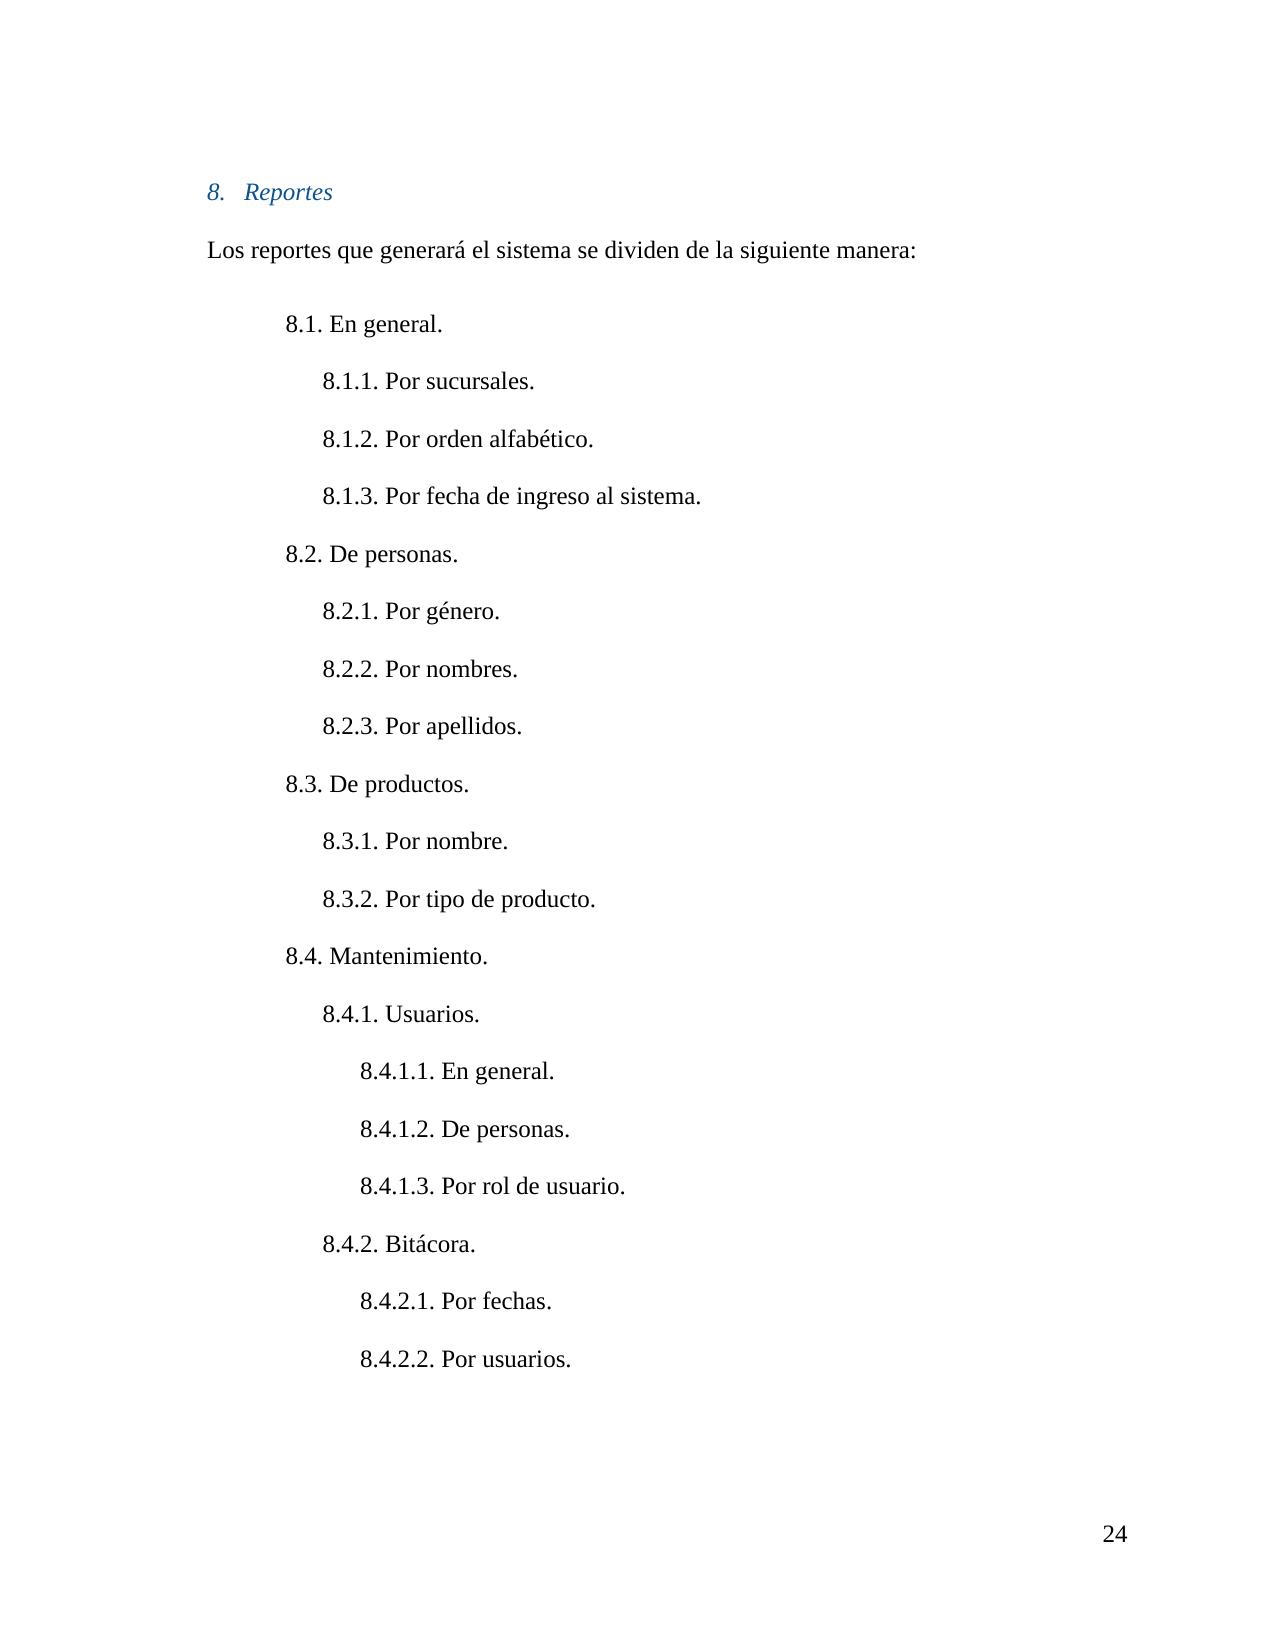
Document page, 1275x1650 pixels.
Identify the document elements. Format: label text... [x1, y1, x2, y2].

list En general. [281, 309, 1127, 338]
list Por nombre. [318, 826, 1127, 855]
list De personas. [356, 1114, 1127, 1143]
list Por usuarios. [356, 1344, 1127, 1373]
list Por orden alfabético. [318, 424, 1127, 453]
list Por rol de usuario. [356, 1171, 1127, 1200]
list Por tipo de producto. [318, 884, 1127, 913]
list Por fecha de ingreso al sistema. [318, 481, 1127, 510]
list Usuarios. [318, 999, 1127, 1028]
list Por fechas. [356, 1286, 1127, 1315]
list Por apellidos. [318, 711, 1127, 740]
list En general. [356, 1056, 1127, 1085]
list Bitácora. [318, 1229, 1127, 1258]
list Mantenimiento. [281, 941, 1127, 970]
list De personas. [281, 539, 1127, 568]
list Por sucursales. [318, 366, 1127, 395]
text Reportes [207, 177, 1127, 206]
list Por género. [318, 596, 1127, 625]
list De productos. [281, 769, 1127, 798]
text Los reportes que generará el sistema se dividen de la siguiente manera: [207, 235, 1127, 263]
list Por nombres. [318, 654, 1127, 683]
